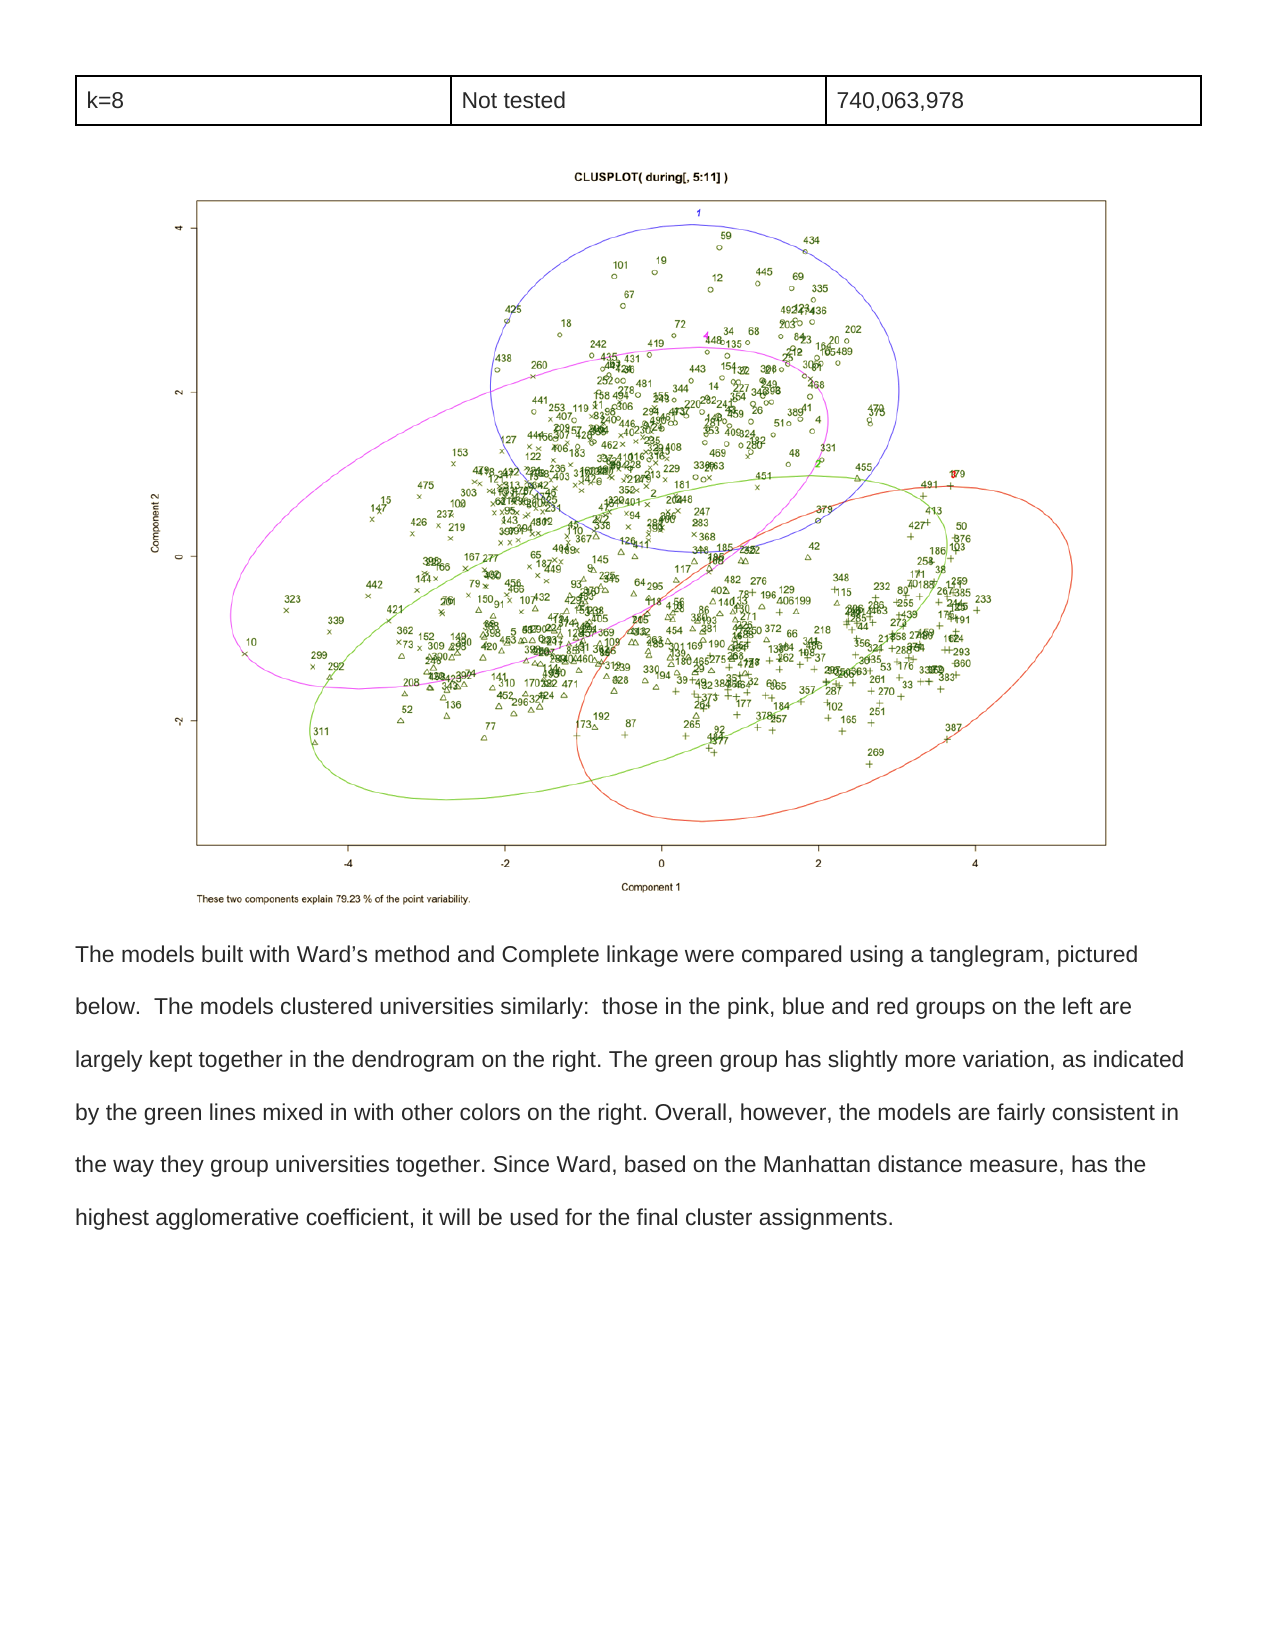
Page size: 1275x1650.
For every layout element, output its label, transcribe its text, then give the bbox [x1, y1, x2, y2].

picture [150, 156, 1125, 907]
table_cell Not tested [452, 77, 825, 124]
text The models built with Ward’s method and Complete linkage were compared using a tanglegram, pictured below. The models clustered universities similarly: those in the pink, blue and red groups on the left are largely kept together in the dendrogram on the right. The green group has slightly more variation, as indicated by the green lines mixed in with other colors on the right. Overall, however, the models are fairly consistent in the way they group universities together. Since Ward, based on the Manhattan distance measure, has the highest agglomerative coefficient, it will be used for the final cluster assignments. [75, 941, 1200, 1231]
table_cell 740,063,978 [827, 77, 1200, 124]
table_cell k=8 [77, 77, 450, 124]
